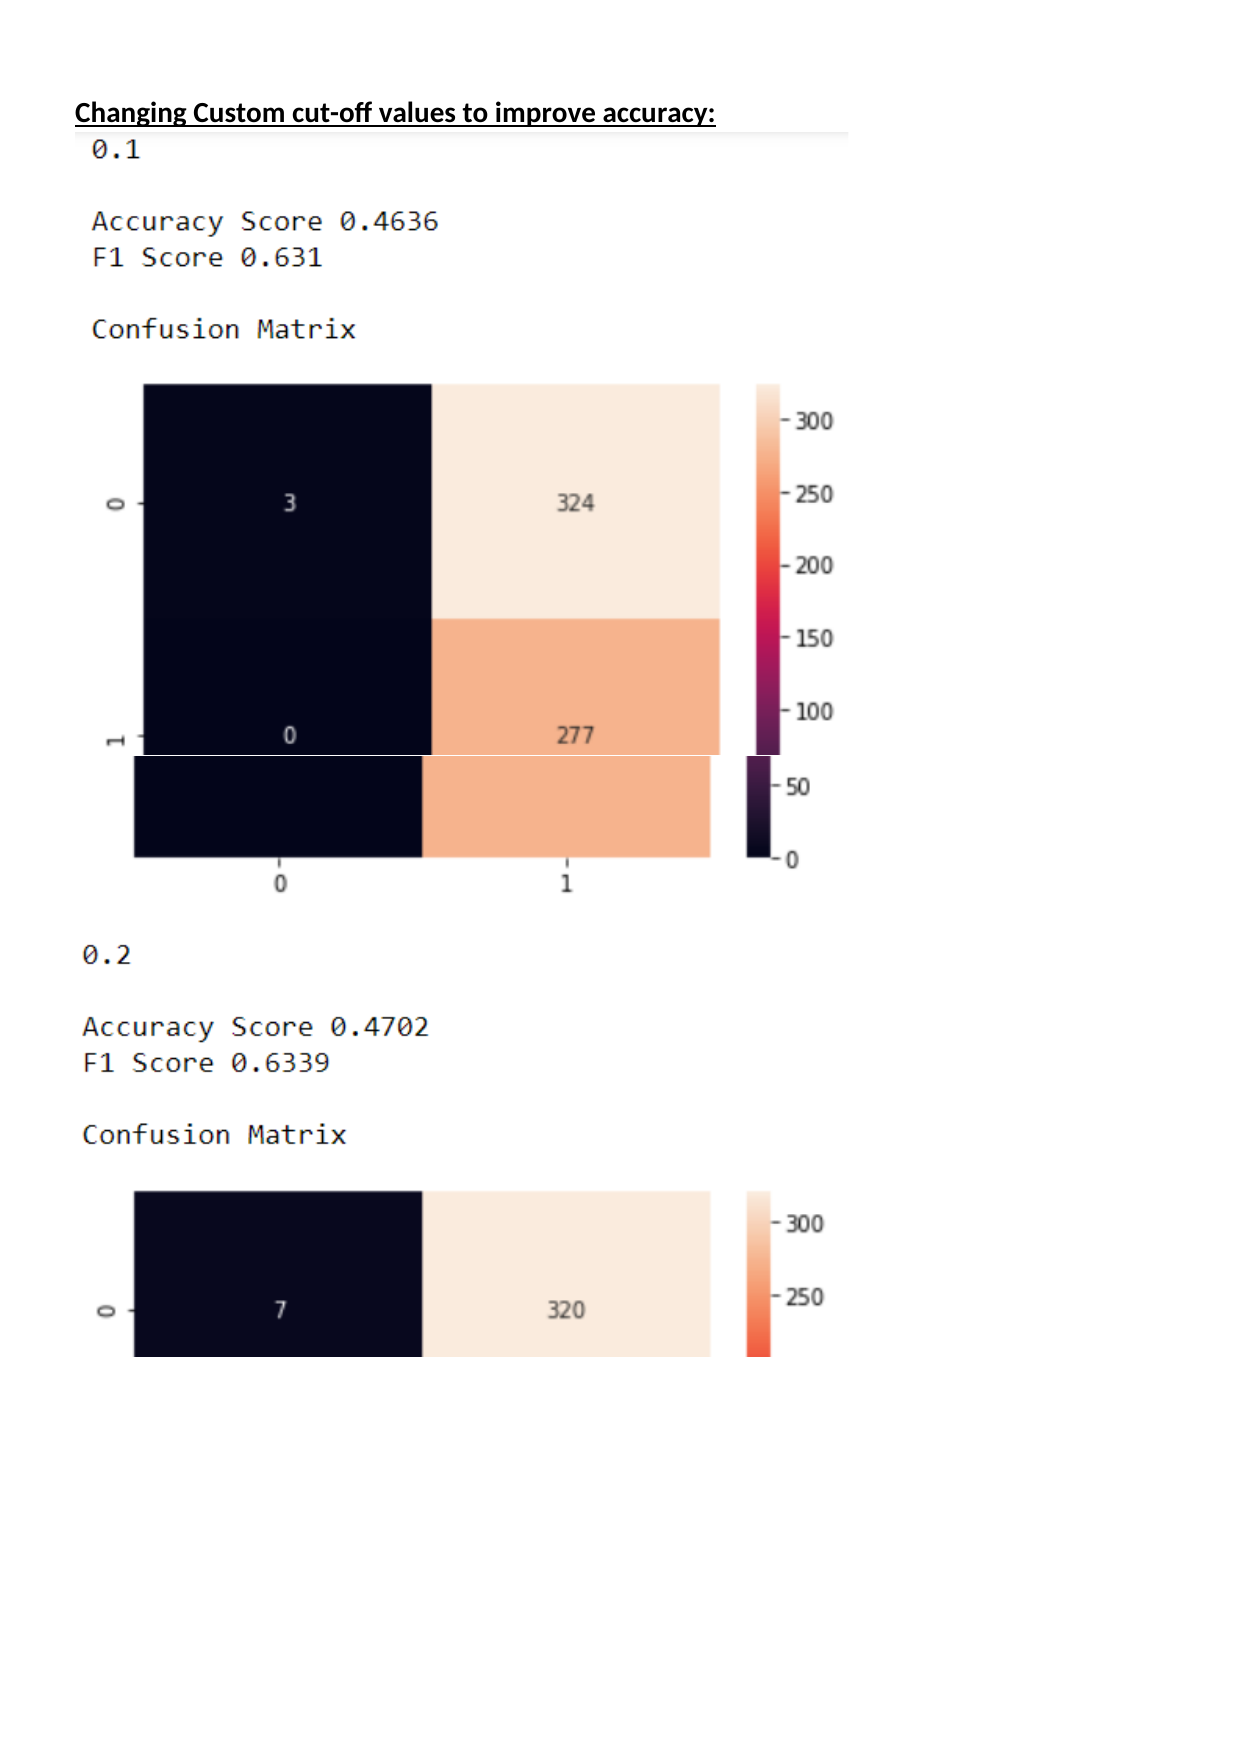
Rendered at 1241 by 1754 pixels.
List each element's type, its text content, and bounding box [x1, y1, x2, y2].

subtitle Changing Custom cut-off values to improve accuracy: [75, 94, 1165, 130]
picture [75, 132, 849, 755]
picture [75, 756, 838, 1357]
